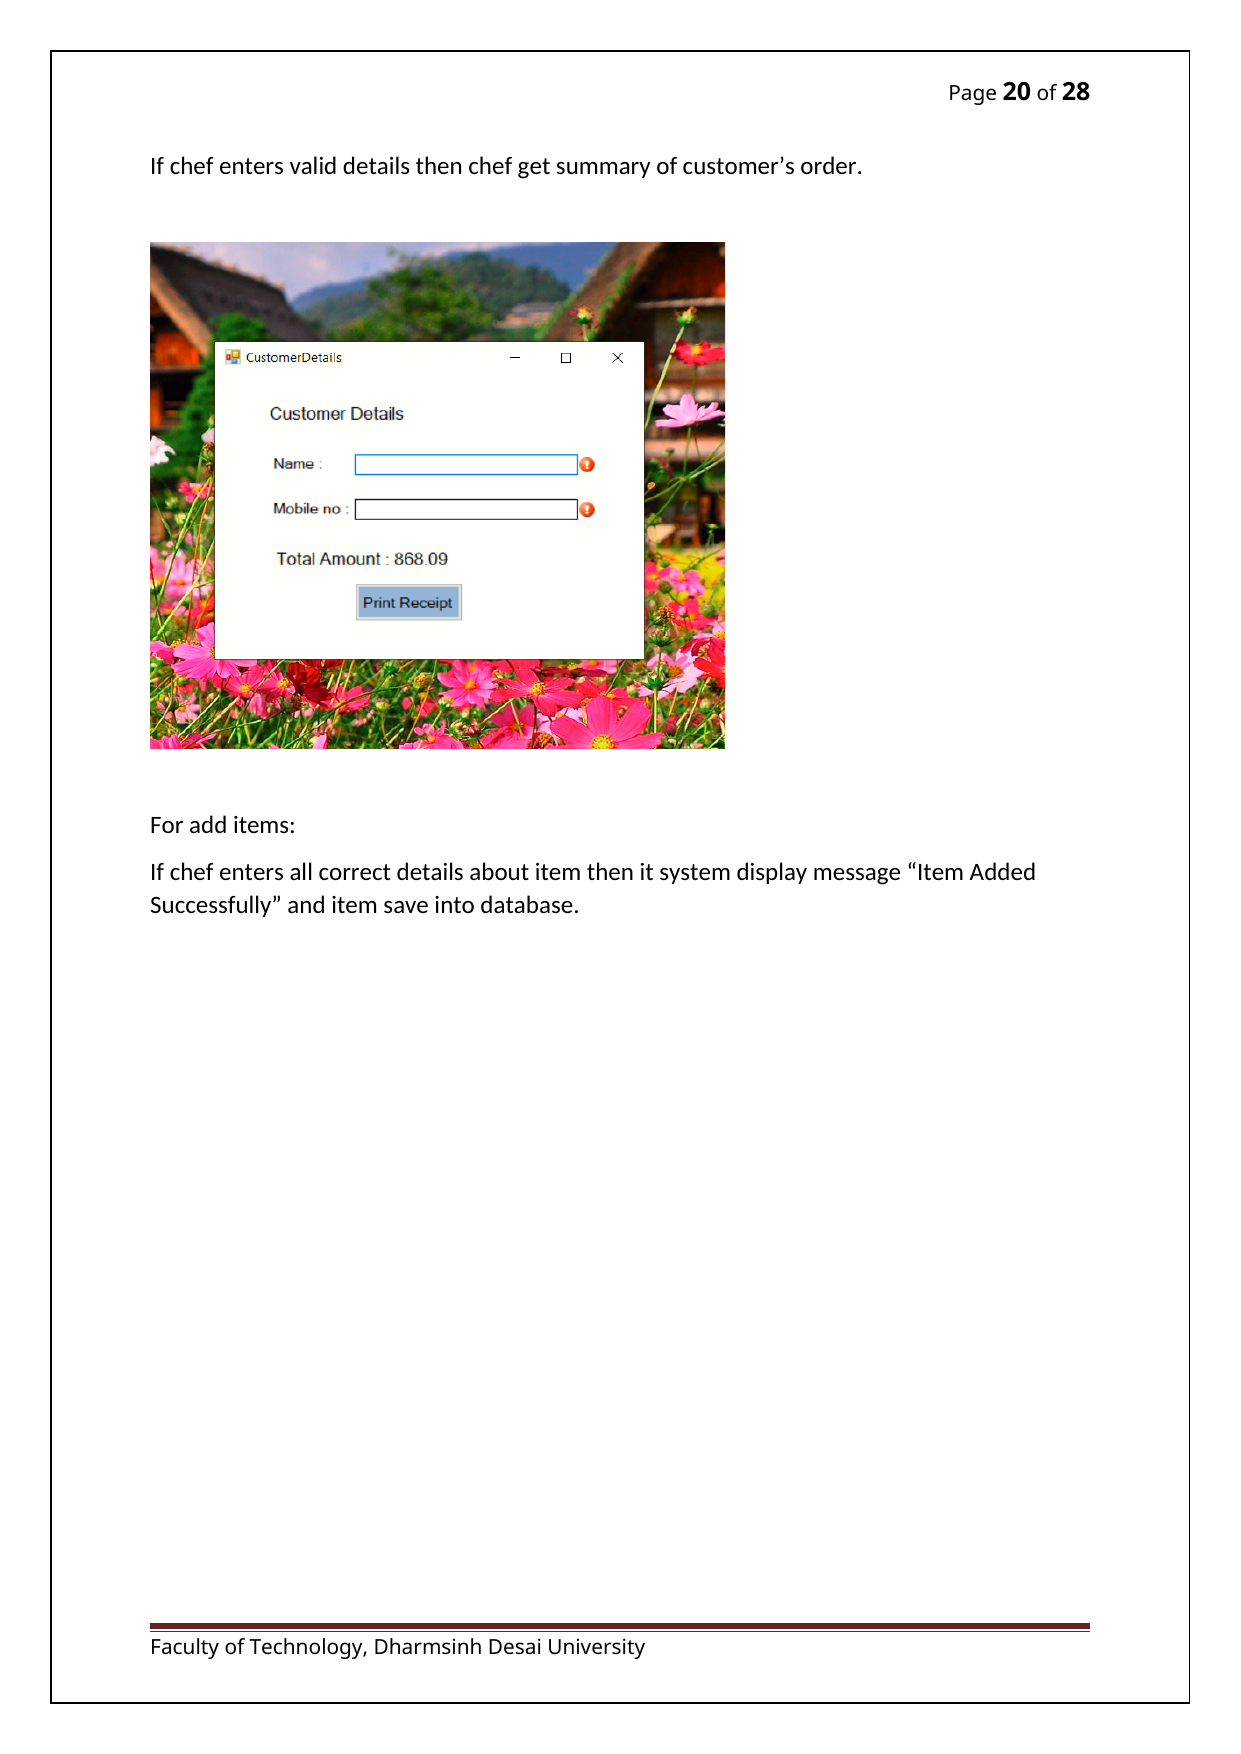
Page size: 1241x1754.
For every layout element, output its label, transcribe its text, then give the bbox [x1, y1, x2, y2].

text If chef enters valid details then chef get summary of customer’s order. [150, 150, 1090, 181]
picture [150, 242, 725, 749]
text If chef enters all correct details about item then it system display message “Item Added Successfully” and item save into database. [150, 856, 1090, 920]
text For add items: [150, 810, 1090, 840]
